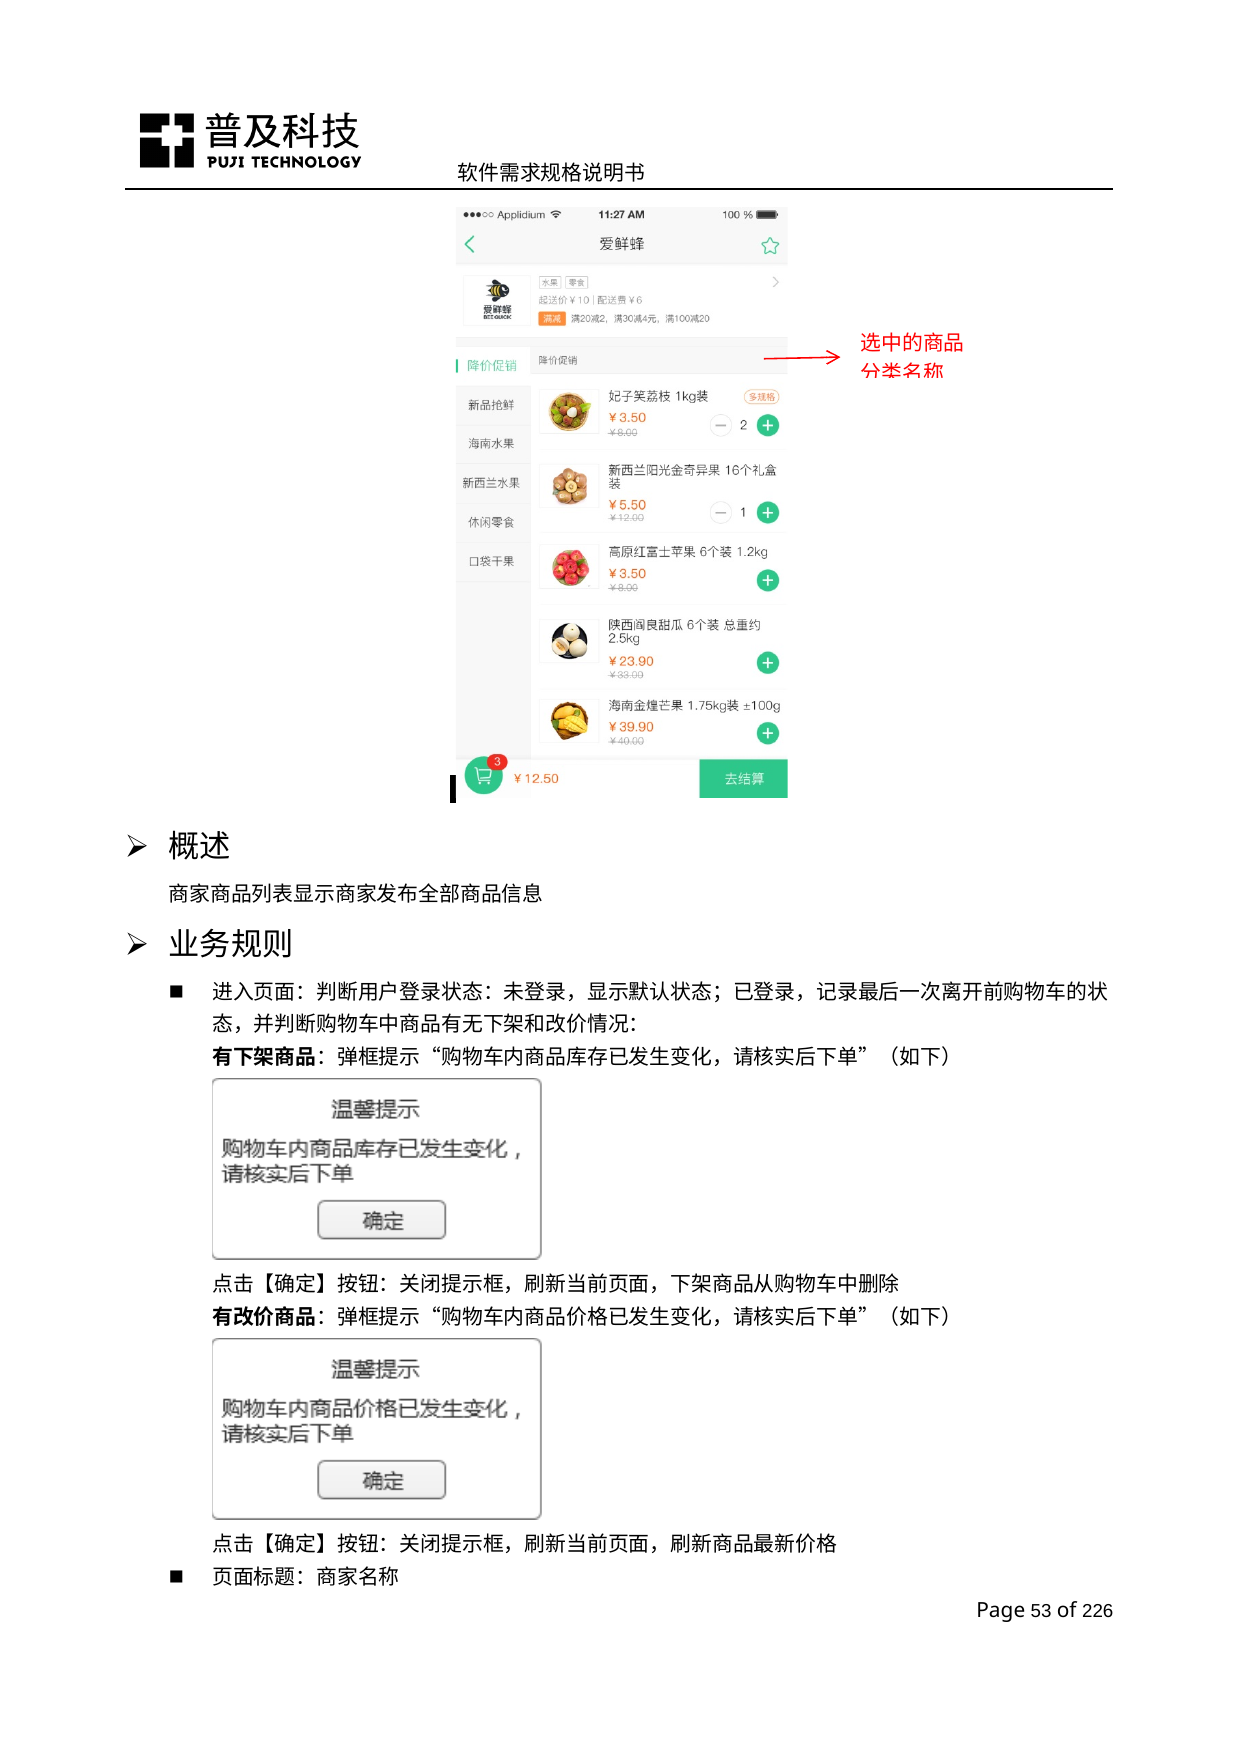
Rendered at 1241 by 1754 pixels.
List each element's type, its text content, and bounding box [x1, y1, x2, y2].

list 商家商品列表显示商家发布全部商品信息 [168, 876, 1113, 909]
list 页面标题：商家名称 [168, 1559, 1113, 1591]
list 有下架商品：弹框提示“购物车内商品库存已发生变化，请核实后下单”（如下） [212, 1039, 1113, 1071]
list 有改价商品：弹框提示“购物车内商品价格已发生变化，请核实后下单”（如下） [212, 1299, 1113, 1331]
list 点击【确定】按钮：关闭提示框，刷新当前页面，下架商品从购物车中删除 [212, 1266, 1113, 1299]
list 点击【确定】按钮：关闭提示框，刷新当前页面，刷新商品最新价格 [212, 1526, 1113, 1559]
picture [212, 1078, 542, 1260]
picture [124, 103, 365, 180]
picture [455, 207, 788, 798]
list 业务规则 [124, 909, 1113, 974]
list 概述 [124, 811, 1113, 876]
list 进入页面：判断用户登录状态：未登录，显示默认状态；已登录，记录最后一次离开前购物车的状态，并判断购物车中商品有无下架和改价情况： [168, 974, 1113, 1039]
picture [212, 1338, 542, 1520]
